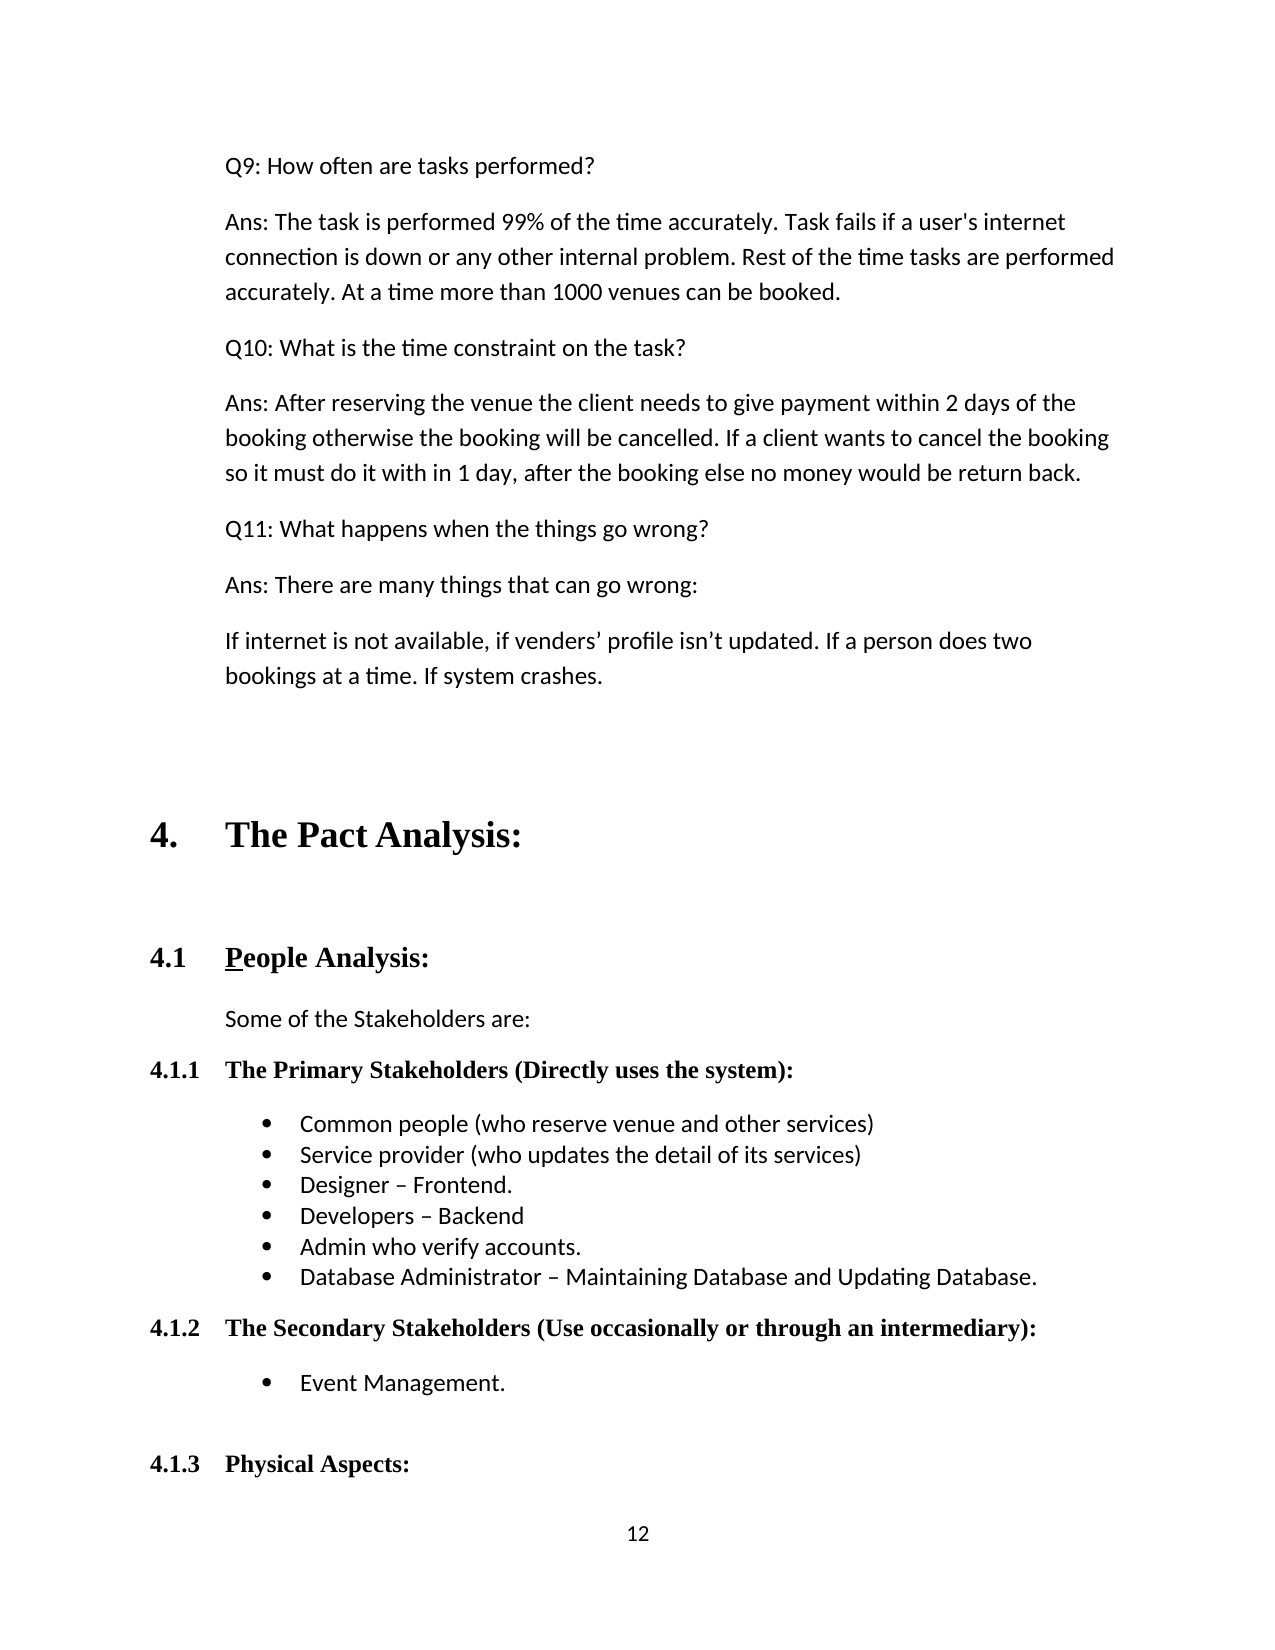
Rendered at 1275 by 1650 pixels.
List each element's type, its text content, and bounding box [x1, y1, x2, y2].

subtitle Physical Aspects: [150, 1453, 1125, 1478]
text Q9: How often are tasks performed? [150, 150, 1125, 181]
subtitle The Secondary Stakeholders (Use occasionally or through an intermediary): [150, 1317, 1125, 1342]
text Ans: After reserving the venue the client needs to give payment within 2 days of the booking otherwise the booking will be cancelled. If a client wants to cancel the booking so it must do it with in 1 day, after the booking else no money would be return back. [225, 387, 1125, 488]
list Developers – Backend [262, 1200, 1125, 1231]
text Ans: There are many things that can go wrong: [150, 569, 1125, 600]
list Designer – Frontend. [262, 1170, 1125, 1200]
subtitle People Analysis: [150, 940, 1125, 974]
text Q11: What happens when the things go wrong? [150, 513, 1125, 544]
text Ans: The task is performed 99% of the time accurately. Task fails if a user's internet connection is down or any other internal problem. Rest of the time tasks are performed accurately. At a time more than 1000 venues can be booked. [225, 206, 1125, 306]
list Service provider (who updates the detail of its services) [262, 1139, 1125, 1170]
text If internet is not available, if venders’ profile isn’t updated. If a person does two bookings at a time. If system crashes. [225, 625, 1125, 691]
list Event Management. [262, 1367, 1125, 1397]
text Q10: What is the time constraint on the task? [150, 332, 1125, 362]
list Admin who verify accounts. [262, 1231, 1125, 1261]
list Common people (who reserve venue and other services) [262, 1109, 1125, 1139]
list Database Administrator – Maintaining Database and Updating Database. [262, 1261, 1125, 1292]
subtitle The Primary Stakeholders (Directly uses the system): [150, 1059, 1125, 1084]
subtitle The Pact Analysis: [150, 813, 1125, 856]
text Some of the Stakeholders are: [150, 1003, 1125, 1034]
